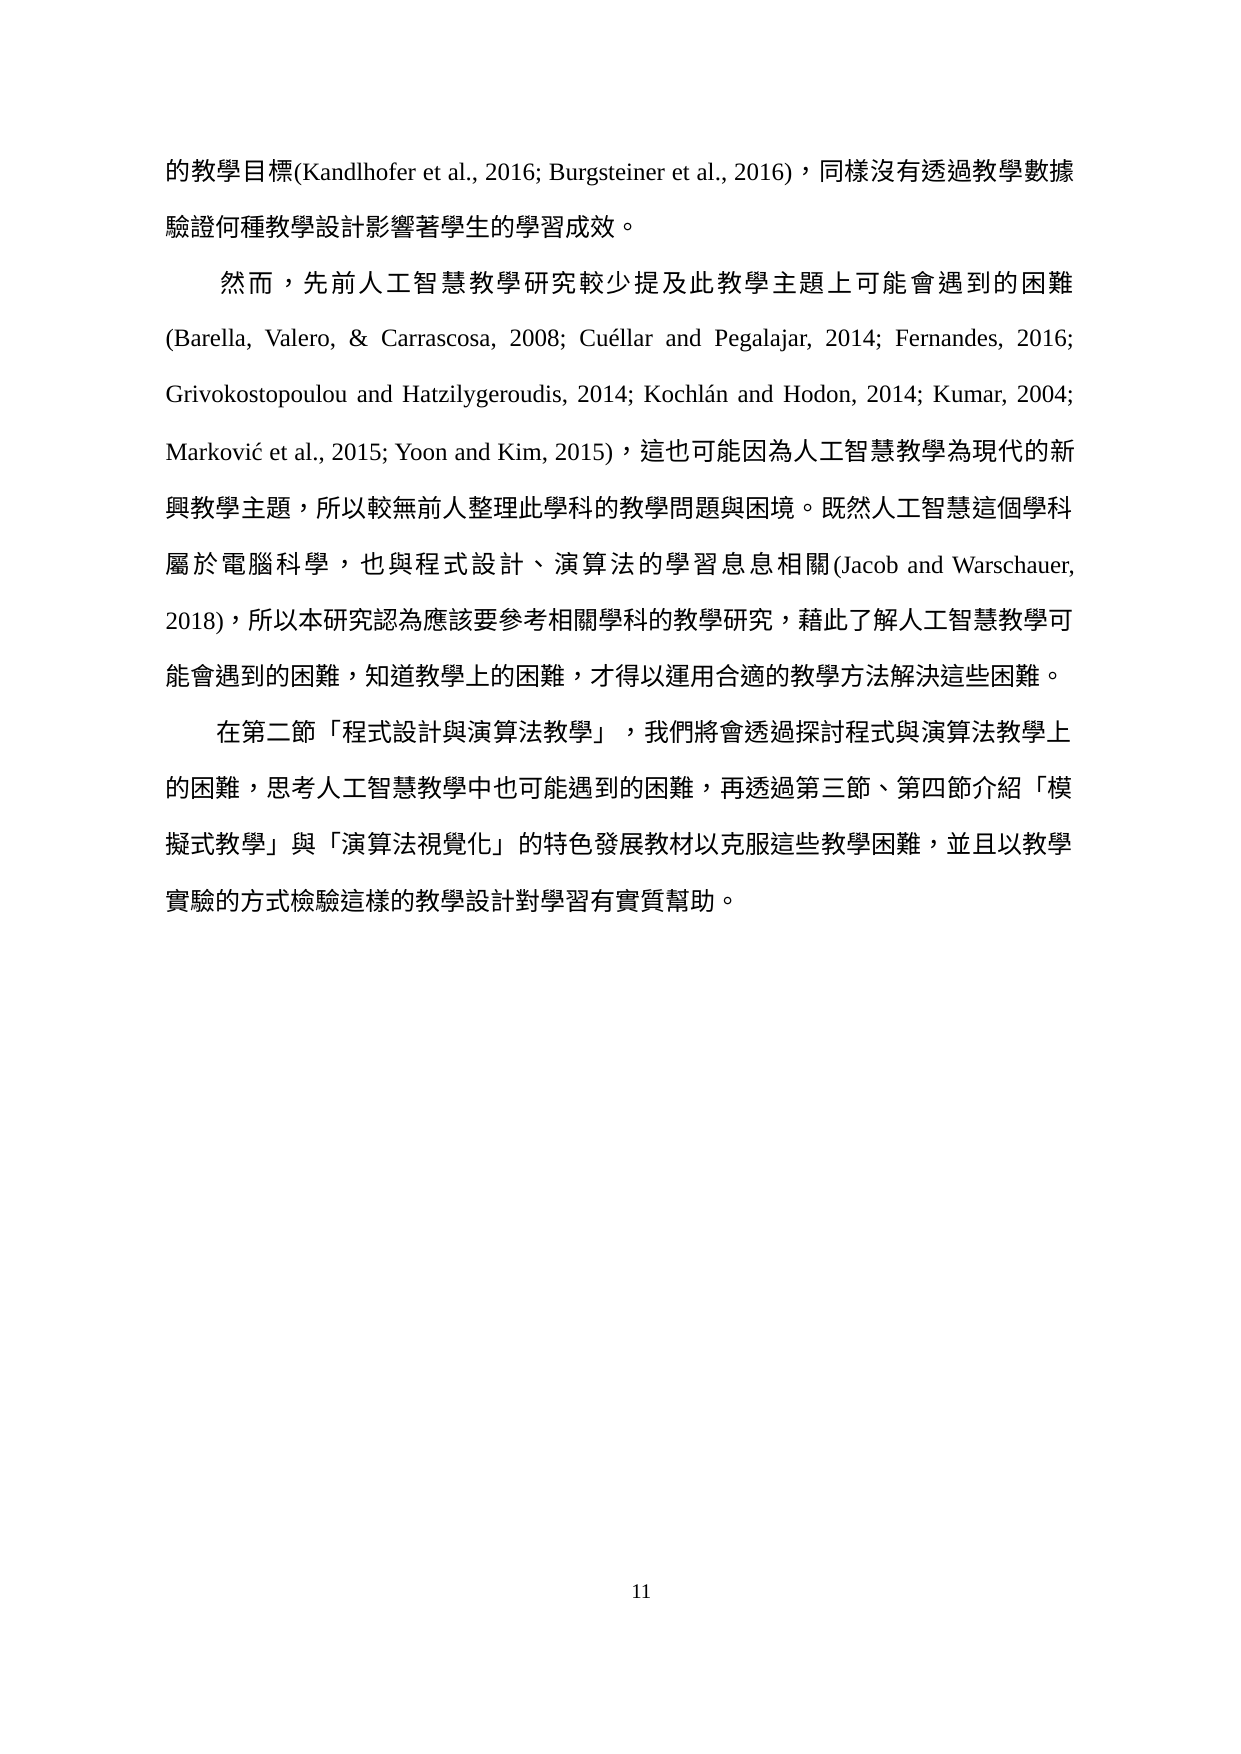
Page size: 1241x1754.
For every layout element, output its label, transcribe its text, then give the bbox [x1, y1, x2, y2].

text 然而，先前人工智慧教學研究較少提及此教學主題上可能會遇到的困難(Barella, Valero, & Carrascosa, 2008; Cuéllar and Pegalajar, 2014; Fernandes, 2016; Grivokostopoulou and Hatzilygeroudis, 2014; Kochlán and Hodon, 2014; Kumar, 2004; Marković et al., 2015; Yoon and Kim, 2015)，這也可能因為人工智慧教學為現代的新興教學主題，所以較無前人整理此學科的教學問題與困境。既然人工智慧這個學科屬於電腦科學，也與程式設計、演算法的學習息息相關(Jacob and Warschauer, 2018)，所以本研究認為應該要參考相關學科的教學研究，藉此了解人工智慧教學可能會遇到的困難，知道教學上的困難，才得以運用合適的教學方法解決這些困難。 [165, 262, 1075, 694]
text 在第二節「程式設計與演算法教學」，我們將會透過探討程式與演算法教學上的困難，思考人工智慧教學中也可能遇到的困難，再透過第三節、第四節介紹「模擬式教學」與「演算法視覺化」的特色發展教材以克服這些教學困難，並且以教學實驗的方式檢驗這樣的教學設計對學習有實質幫助。 [165, 712, 1075, 918]
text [165, 151, 1075, 244]
